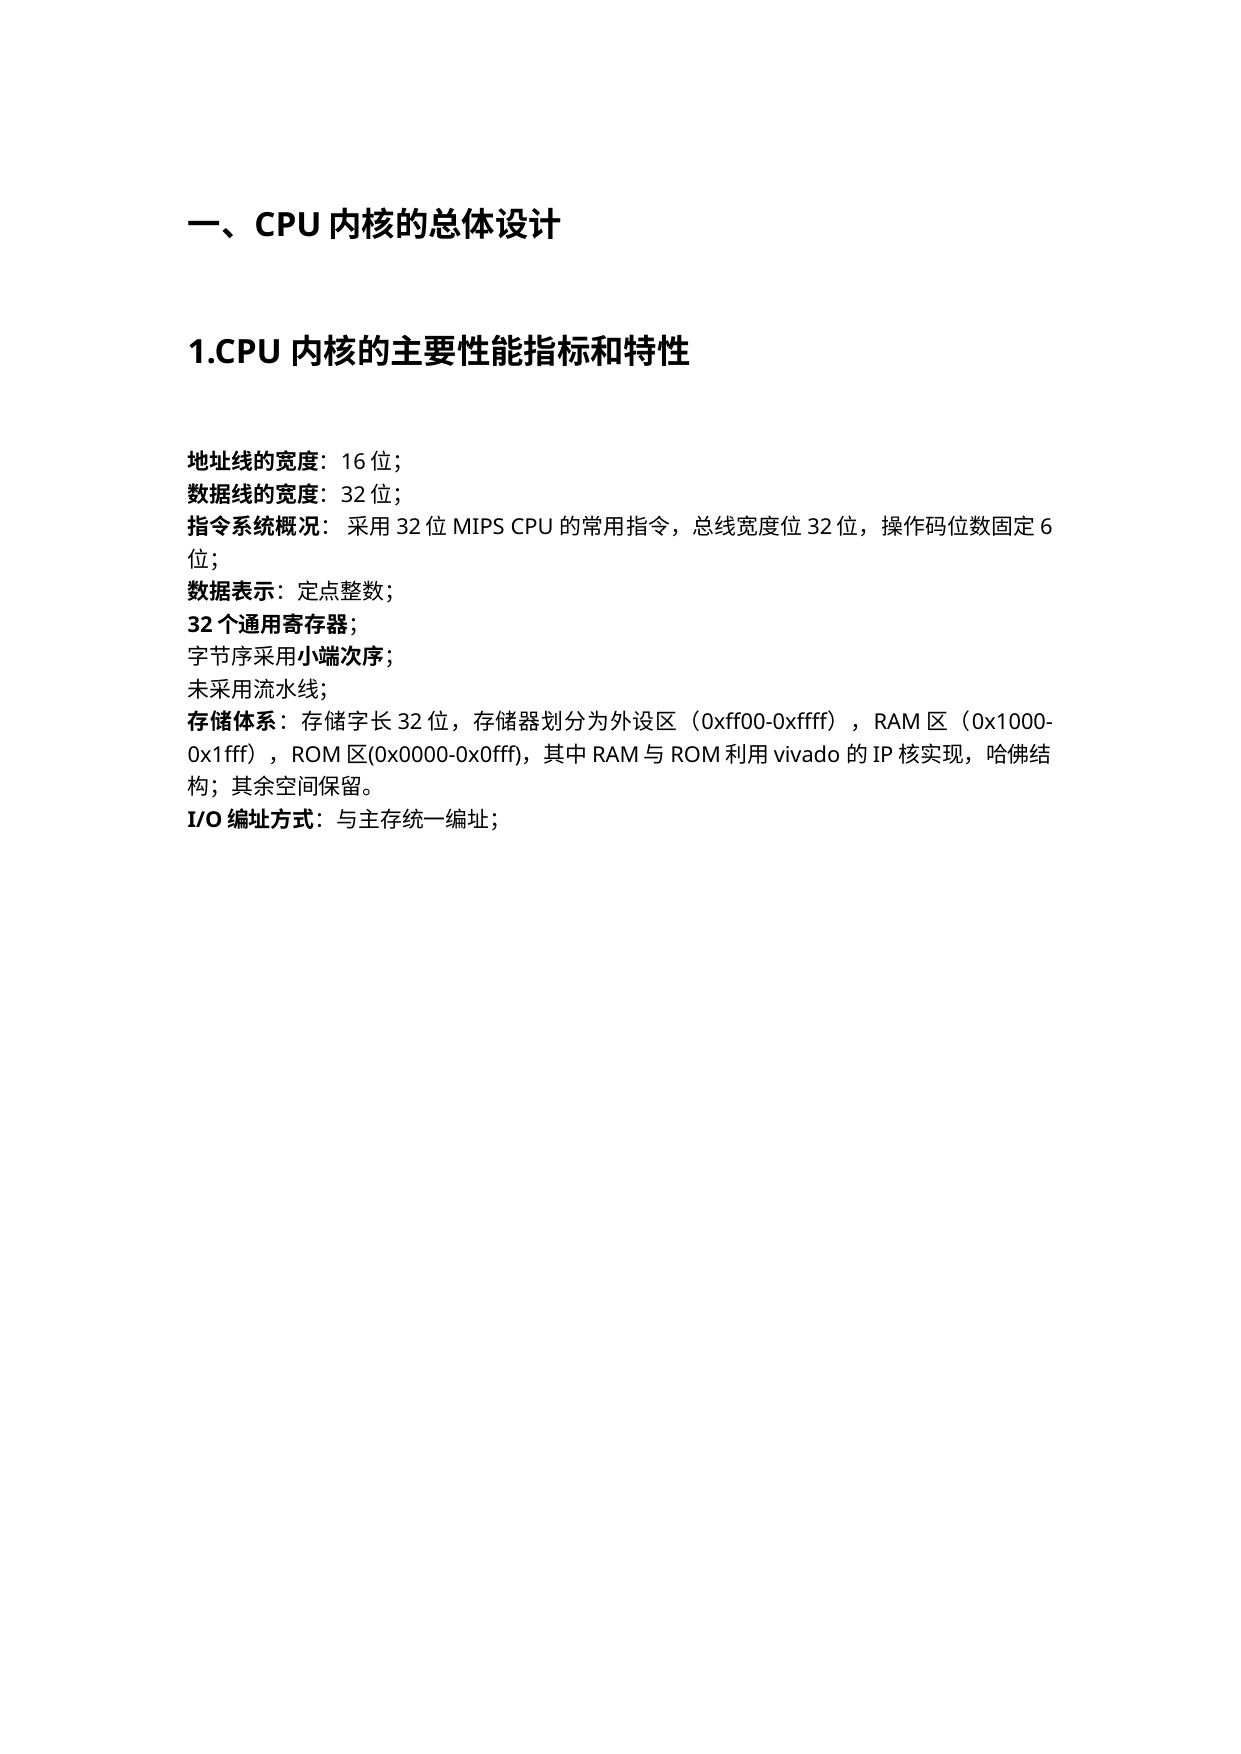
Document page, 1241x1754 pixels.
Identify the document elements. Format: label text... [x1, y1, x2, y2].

text 存储体系：存储字长32位，存储器划分为外设区（0xff00-0xffff），RAM区（0x1000-0x1fff），ROM区(0x0000-0x0fff)，其中RAM与ROM利用vivado 的IP核实现，哈佛结构；其余空间保留。 [187, 704, 1053, 801]
text 地址线的宽度：16位； [187, 444, 1053, 476]
text 未采用流水线； [187, 671, 1053, 704]
text 数据表示：定点整数； [187, 574, 1053, 606]
text 32个通用寄存器； [187, 606, 1053, 639]
text I/O编址方式：与主存统一编址； [187, 801, 1053, 834]
subtitle 一、CPU内核的总体设计 [187, 189, 1053, 254]
text 字节序采用小端次序； [187, 639, 1053, 671]
subtitle 1.CPU 内核的主要性能指标和特性 [187, 316, 1053, 381]
text 指令系统概况： 采用32位MIPS CPU 的常用指令，总线宽度位32位，操作码位数固定6位； [187, 509, 1053, 574]
text 数据线的宽度：32位； [187, 476, 1053, 509]
